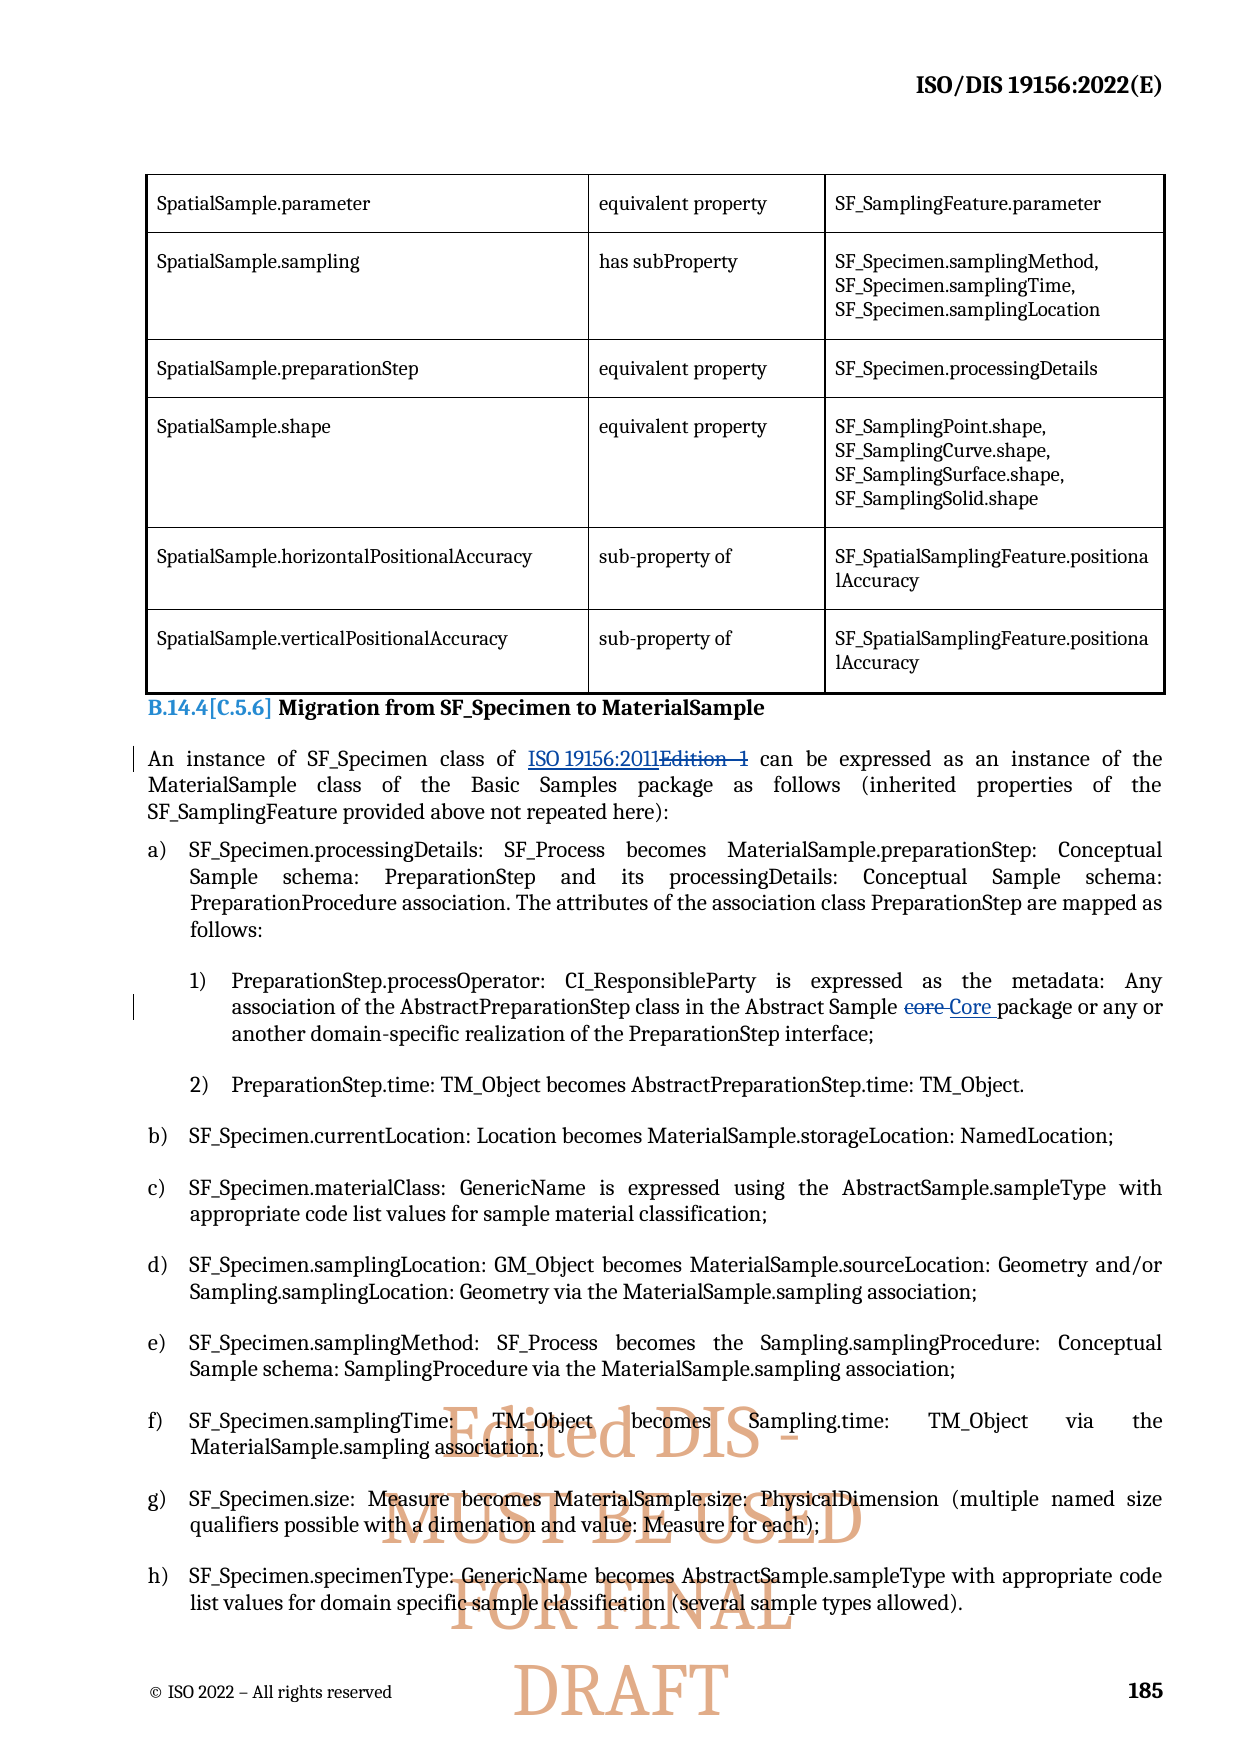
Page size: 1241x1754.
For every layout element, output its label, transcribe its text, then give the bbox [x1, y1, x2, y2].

list a) SF_Specimen.processingDetails: SF_Process becomes MaterialSample.preparationStep: Conceptual Sample schema: PreparationStep and its processingDetails: Conceptual Sample schema: PreparationProcedure association. The attributes of the association class PreparationStep are mapped as follows: [148, 837, 1163, 943]
list g) SF_Specimen.size: Measure becomes MaterialSample.size: PhysicalDimension (multiple named size qualifiers possible with a dimenation and value: Measure for each); [148, 1485, 1163, 1538]
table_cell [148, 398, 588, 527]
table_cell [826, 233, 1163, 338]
list 2) PreparationStep.time: TM_Object becomes AbstractPreparationStep.time: TM_Object. [190, 1072, 1163, 1098]
list e) SF_Specimen.samplingMethod: SF_Process becomes the Sampling.samplingProcedure: Conceptual Sample schema: SamplingProcedure via the MaterialSample.sampling association; [148, 1330, 1163, 1383]
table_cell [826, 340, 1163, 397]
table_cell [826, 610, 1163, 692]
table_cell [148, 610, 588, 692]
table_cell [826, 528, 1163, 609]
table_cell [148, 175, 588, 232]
text An instance of SF_Specimen class of can be expressed as an instance of the MaterialSample class of the Basic Samples package as follows (inherited properties of the SF_SamplingFeature provided above not repeated here): [148, 746, 1163, 825]
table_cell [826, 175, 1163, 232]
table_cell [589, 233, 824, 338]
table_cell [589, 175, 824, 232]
list b) SF_Specimen.currentLocation: Location becomes MaterialSample.storageLocation: NamedLocation; [148, 1123, 1163, 1149]
list h) SF_Specimen.specimenType: GenericName becomes AbstractSample.sampleType with appropriate code list values for domain specific sample classification (several sample types allowed). [148, 1563, 1163, 1616]
list c) SF_Specimen.materialClass: GenericName is expressed using the AbstractSample.sampleType with appropriate code list values for sample material classification; [148, 1174, 1163, 1227]
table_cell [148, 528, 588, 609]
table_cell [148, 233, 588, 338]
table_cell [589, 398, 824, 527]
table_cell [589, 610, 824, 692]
list 1) PreparationStep.processOperator: CI_ResponsibleParty is expressed as the metadata: Any association of the AbstractPreparationStep class in the Abstract Sample package or any or another domain-specific realization of the PreparationStep interface; [190, 968, 1163, 1047]
list d) SF_Specimen.samplingLocation: GM_Object becomes MaterialSample.sourceLocation: Geometry and/or Sampling.samplingLocation: Geometry via the MaterialSample.sampling association; [148, 1252, 1163, 1305]
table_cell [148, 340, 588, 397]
list f) SF_Specimen.samplingTime: TM_Object becomes Sampling.time: TM_Object via the MaterialSample.sampling association; [148, 1408, 1163, 1460]
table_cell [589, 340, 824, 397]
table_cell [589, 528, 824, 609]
text Migration from SF_Specimen to MaterialSample [148, 695, 1163, 721]
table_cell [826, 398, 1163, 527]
